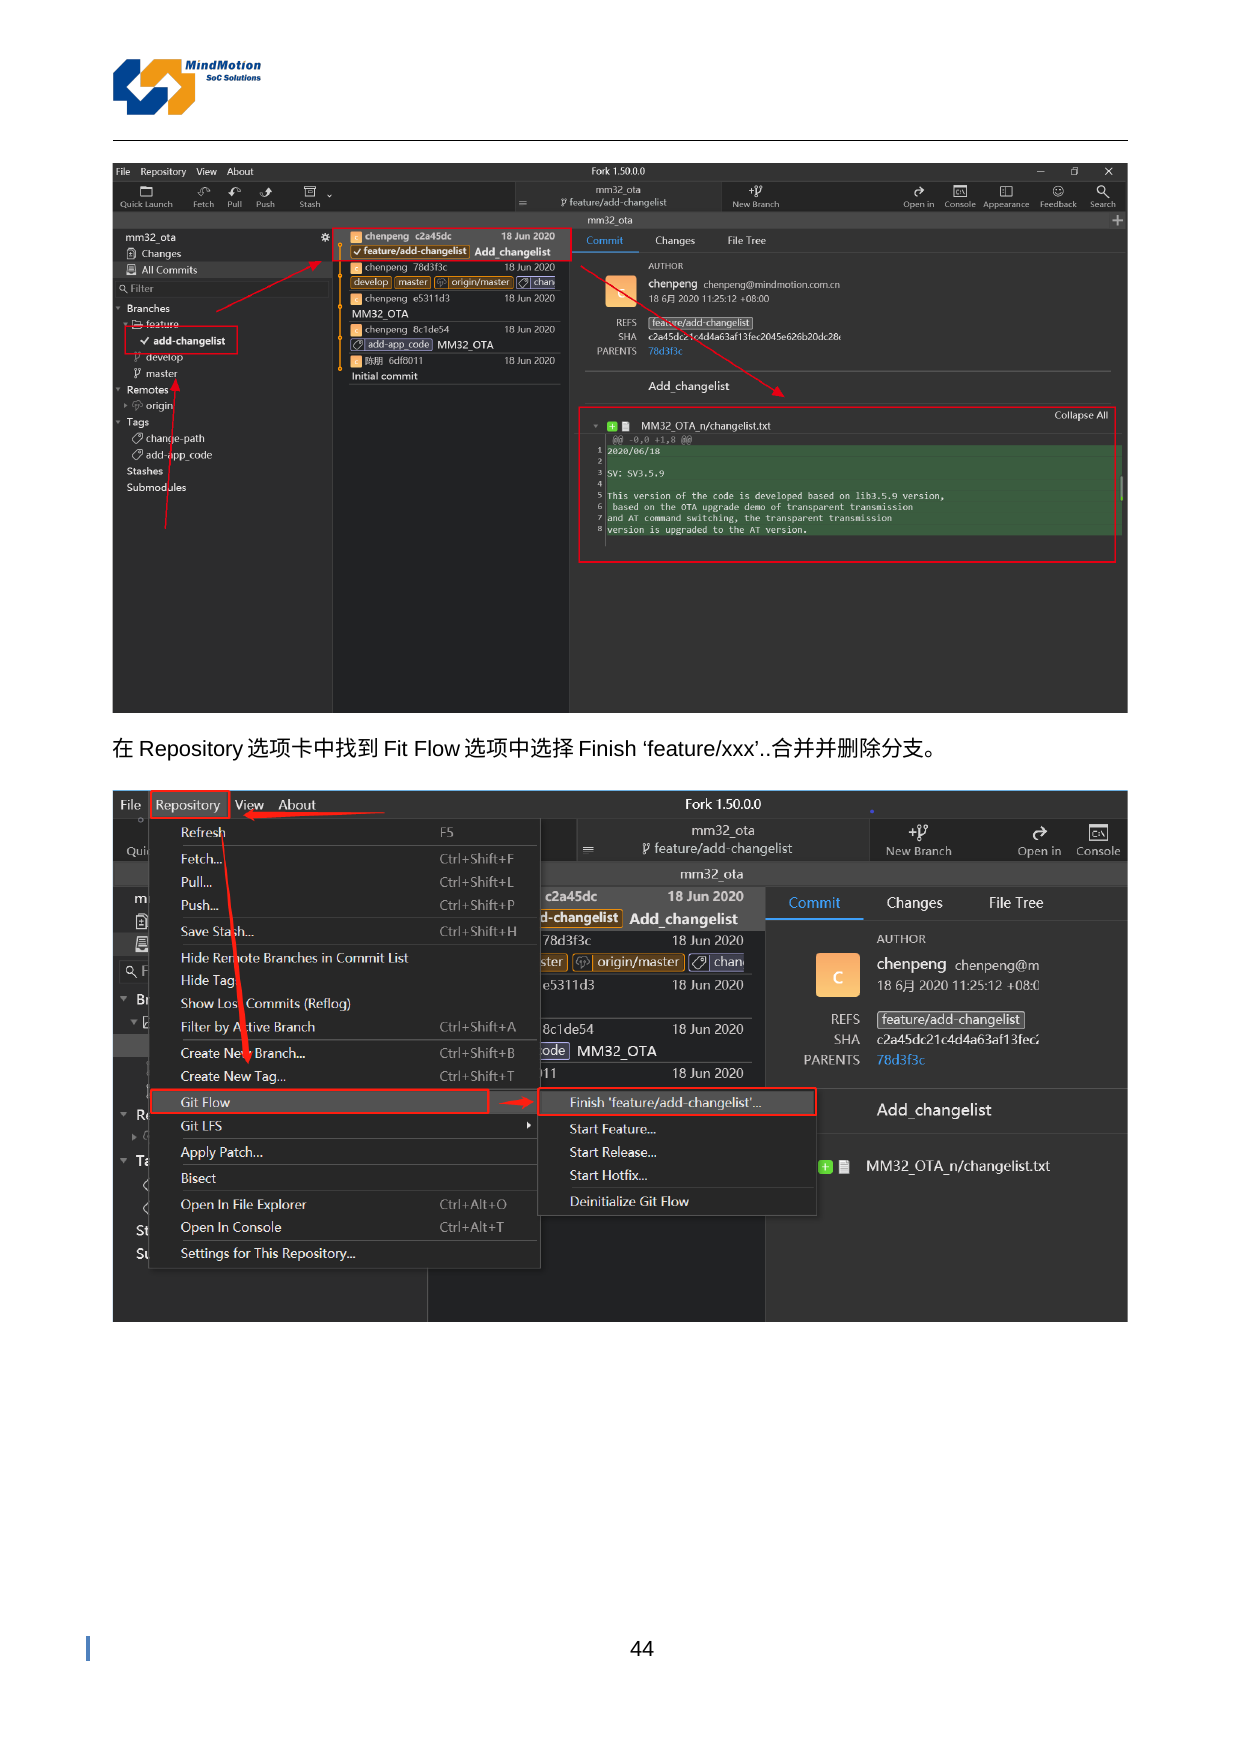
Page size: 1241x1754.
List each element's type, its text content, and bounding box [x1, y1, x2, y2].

text 在Repository选项卡中找到Fit Flow选项中选择Finish ‘feature/xxx’..合并并删除分支。 [112, 731, 1128, 763]
picture [112, 163, 1128, 713]
picture [112, 790, 1128, 1322]
picture [112, 59, 262, 117]
